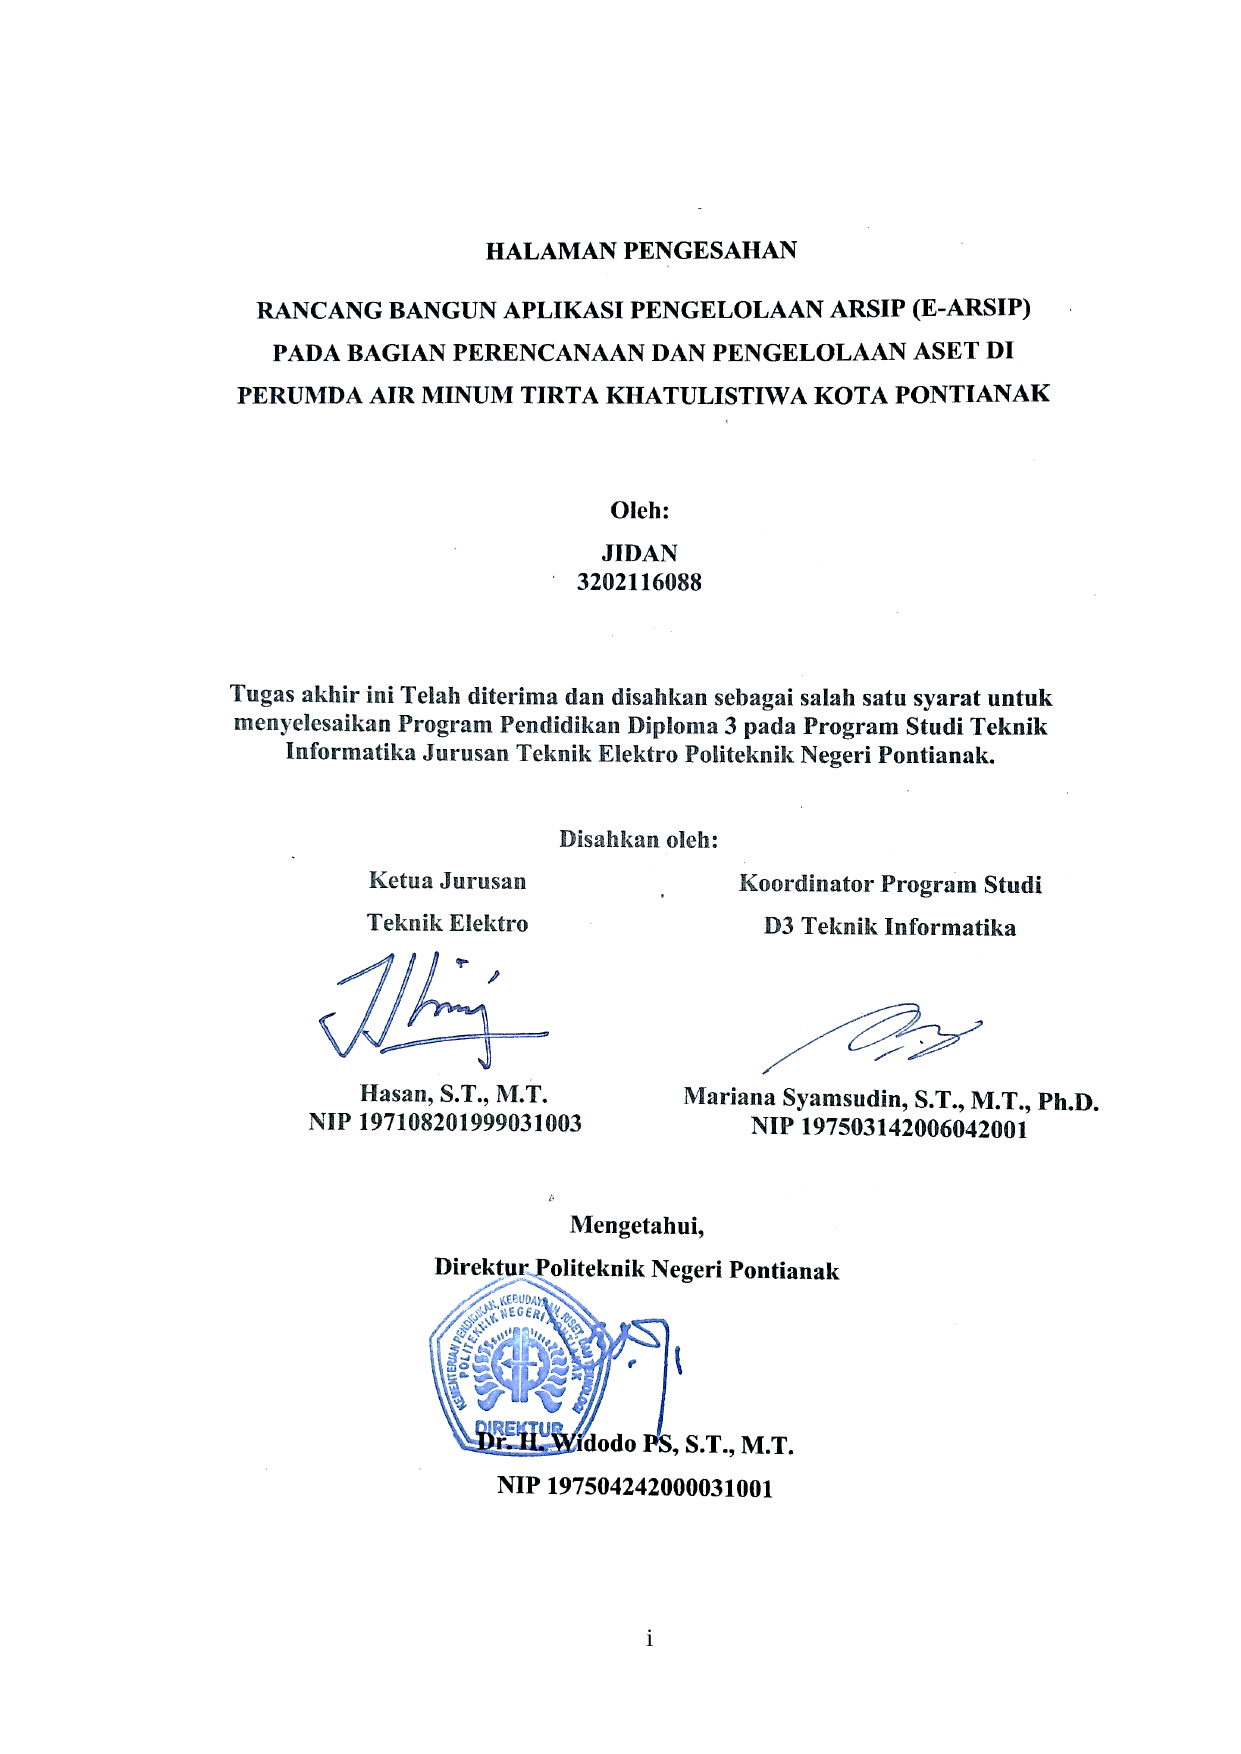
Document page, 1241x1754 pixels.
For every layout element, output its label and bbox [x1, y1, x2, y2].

picture [221, 208, 1107, 1521]
